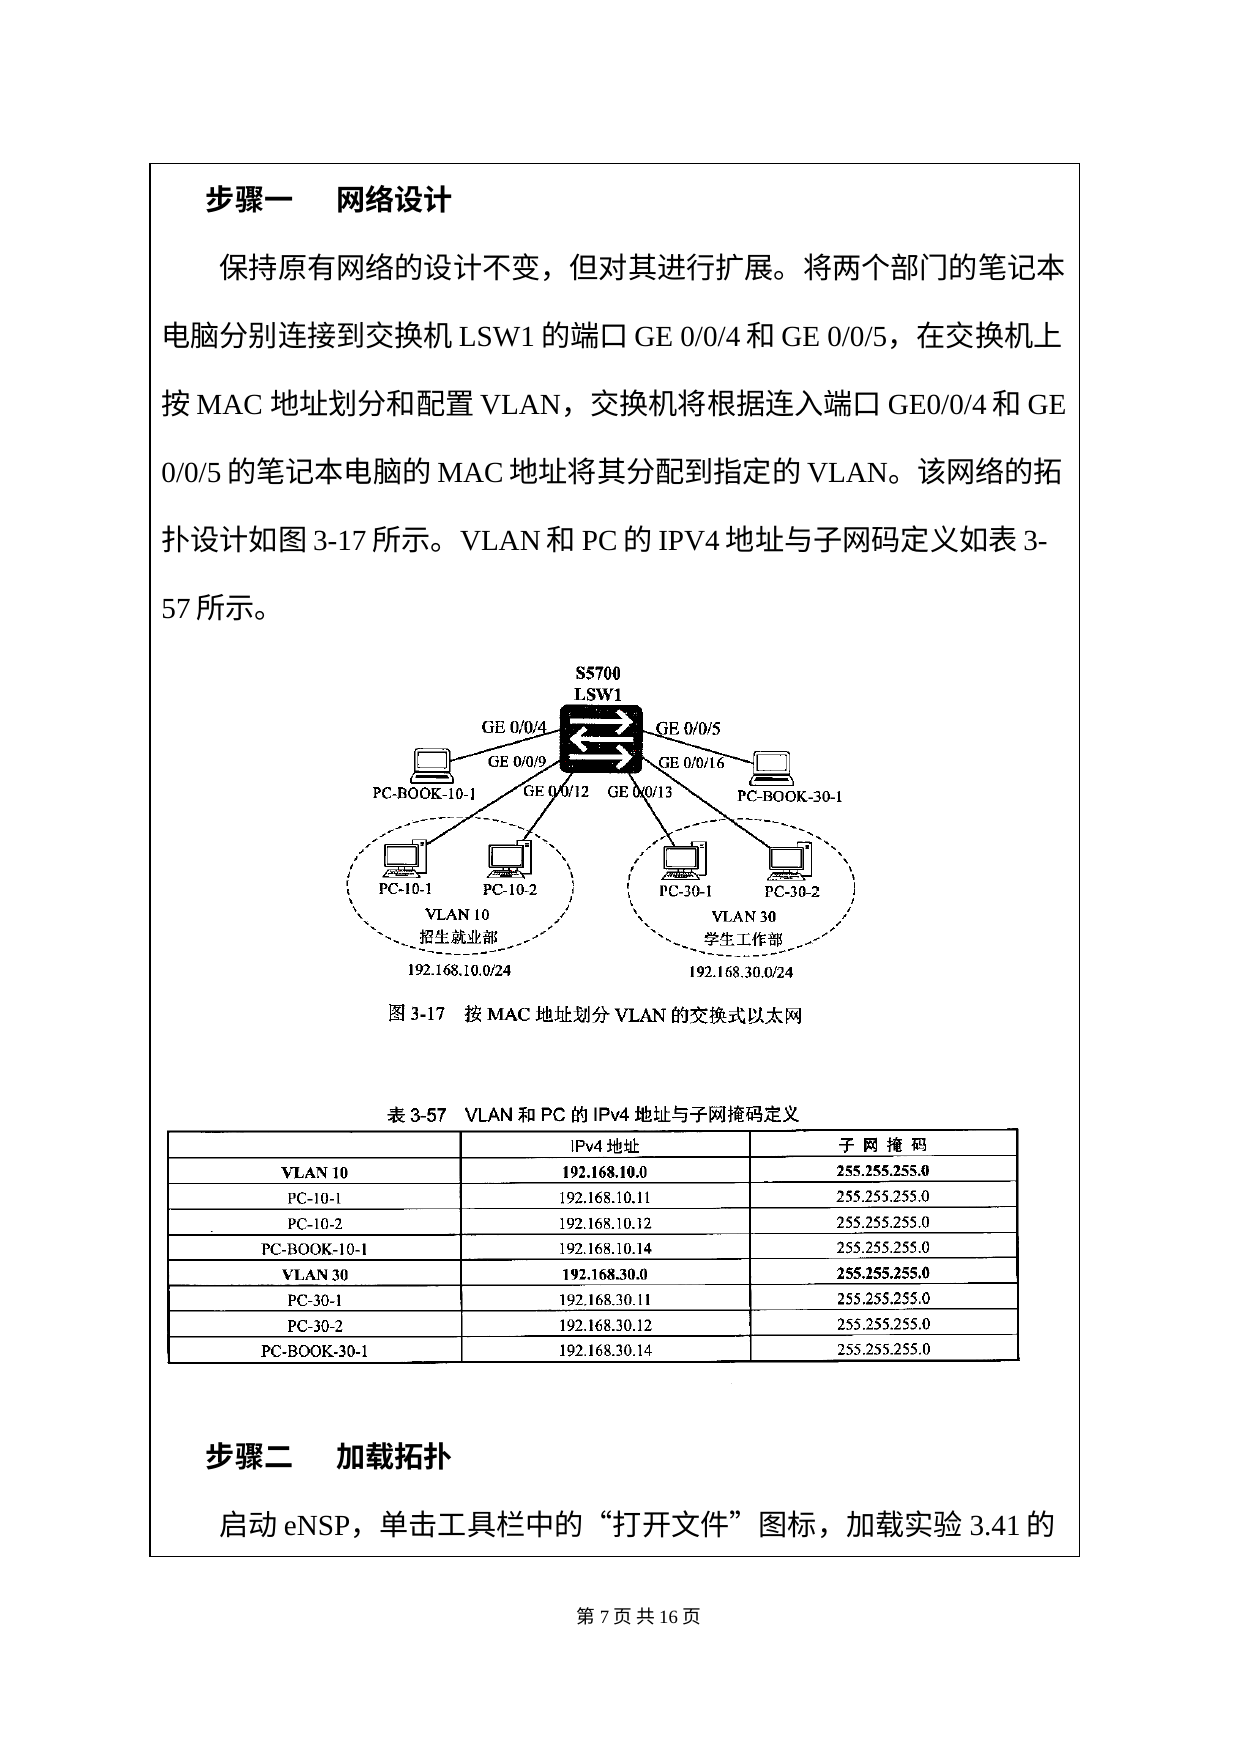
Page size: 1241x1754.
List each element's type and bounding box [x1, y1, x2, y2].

table_cell [151, 164, 1079, 1556]
picture [161, 639, 1027, 1061]
picture [161, 1080, 1028, 1385]
